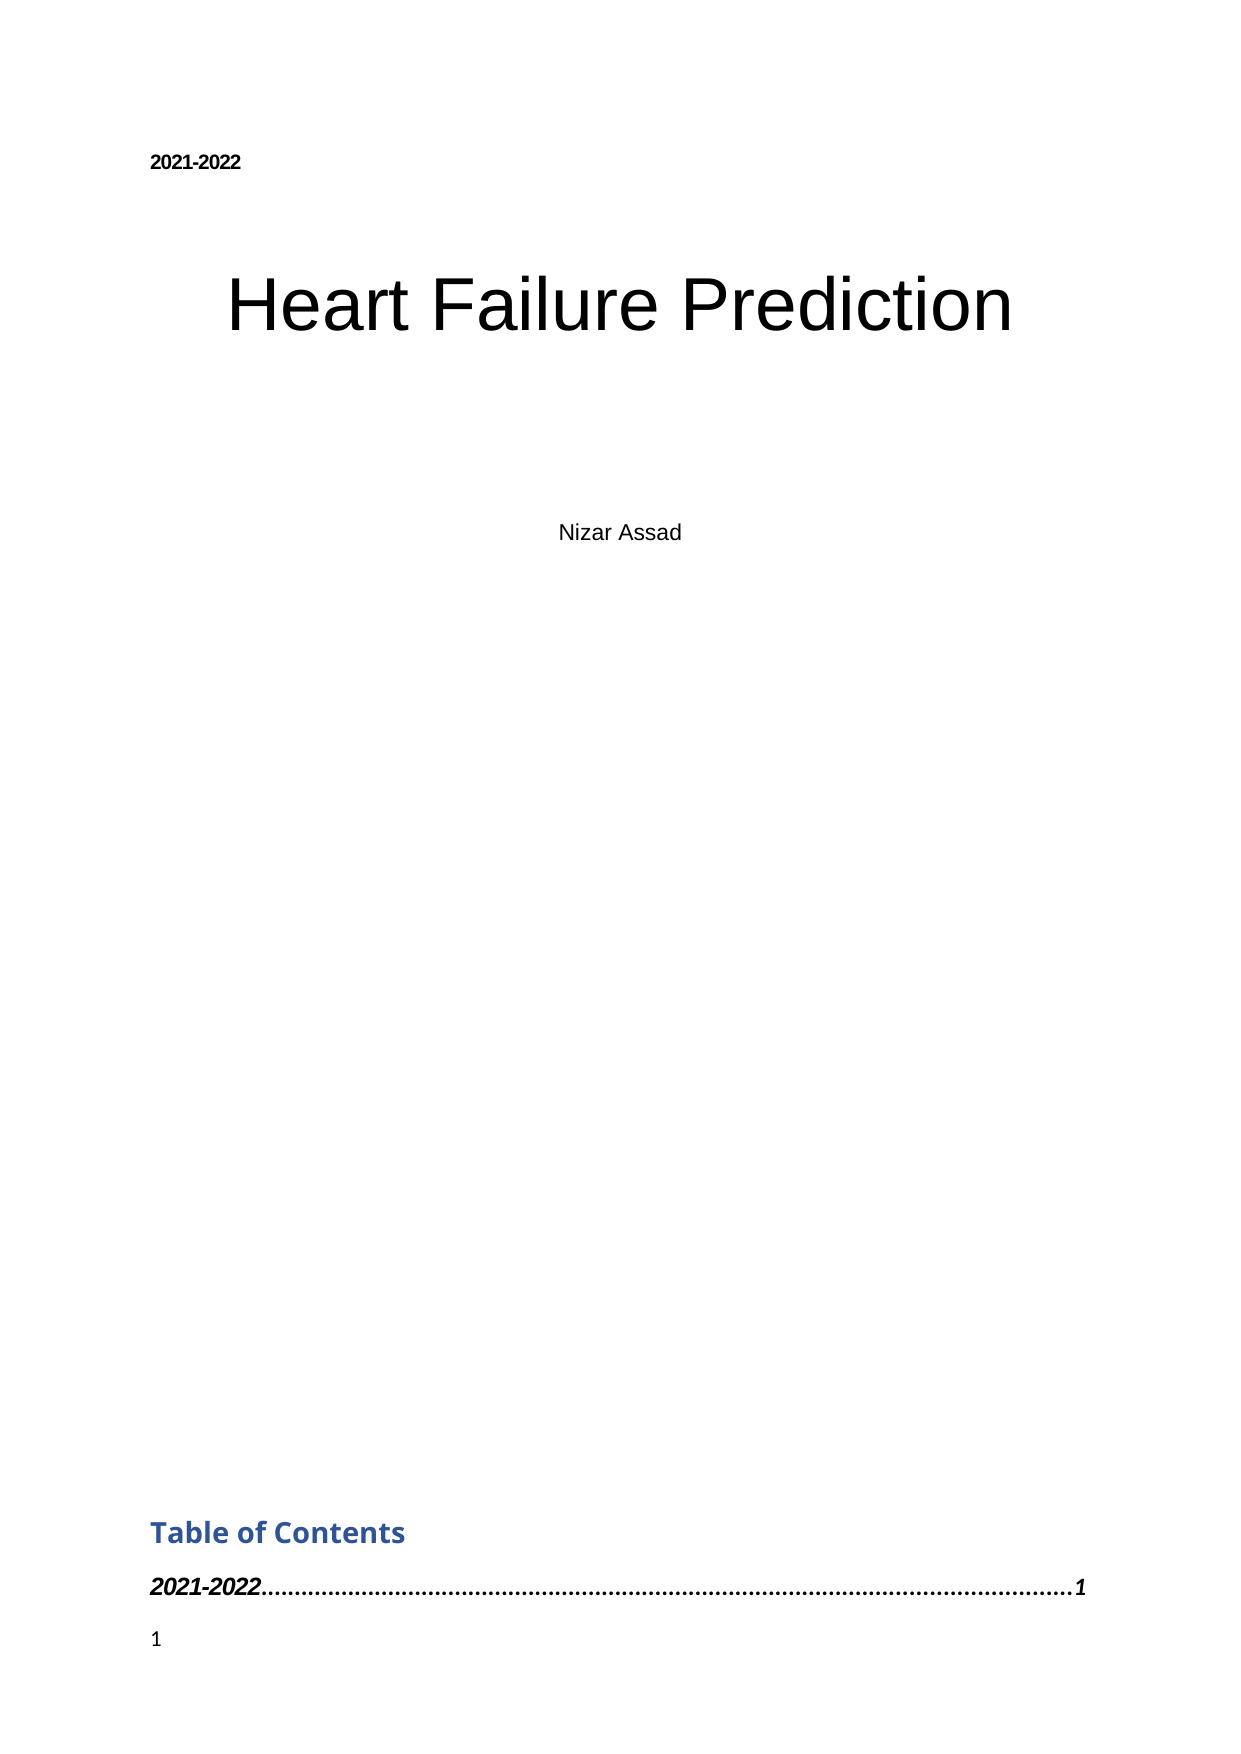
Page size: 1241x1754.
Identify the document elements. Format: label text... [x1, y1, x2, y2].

text Nizar Assad [150, 519, 1090, 545]
title 2021-2022 [150, 150, 1090, 174]
text Heart Failure Prediction [150, 260, 1090, 346]
